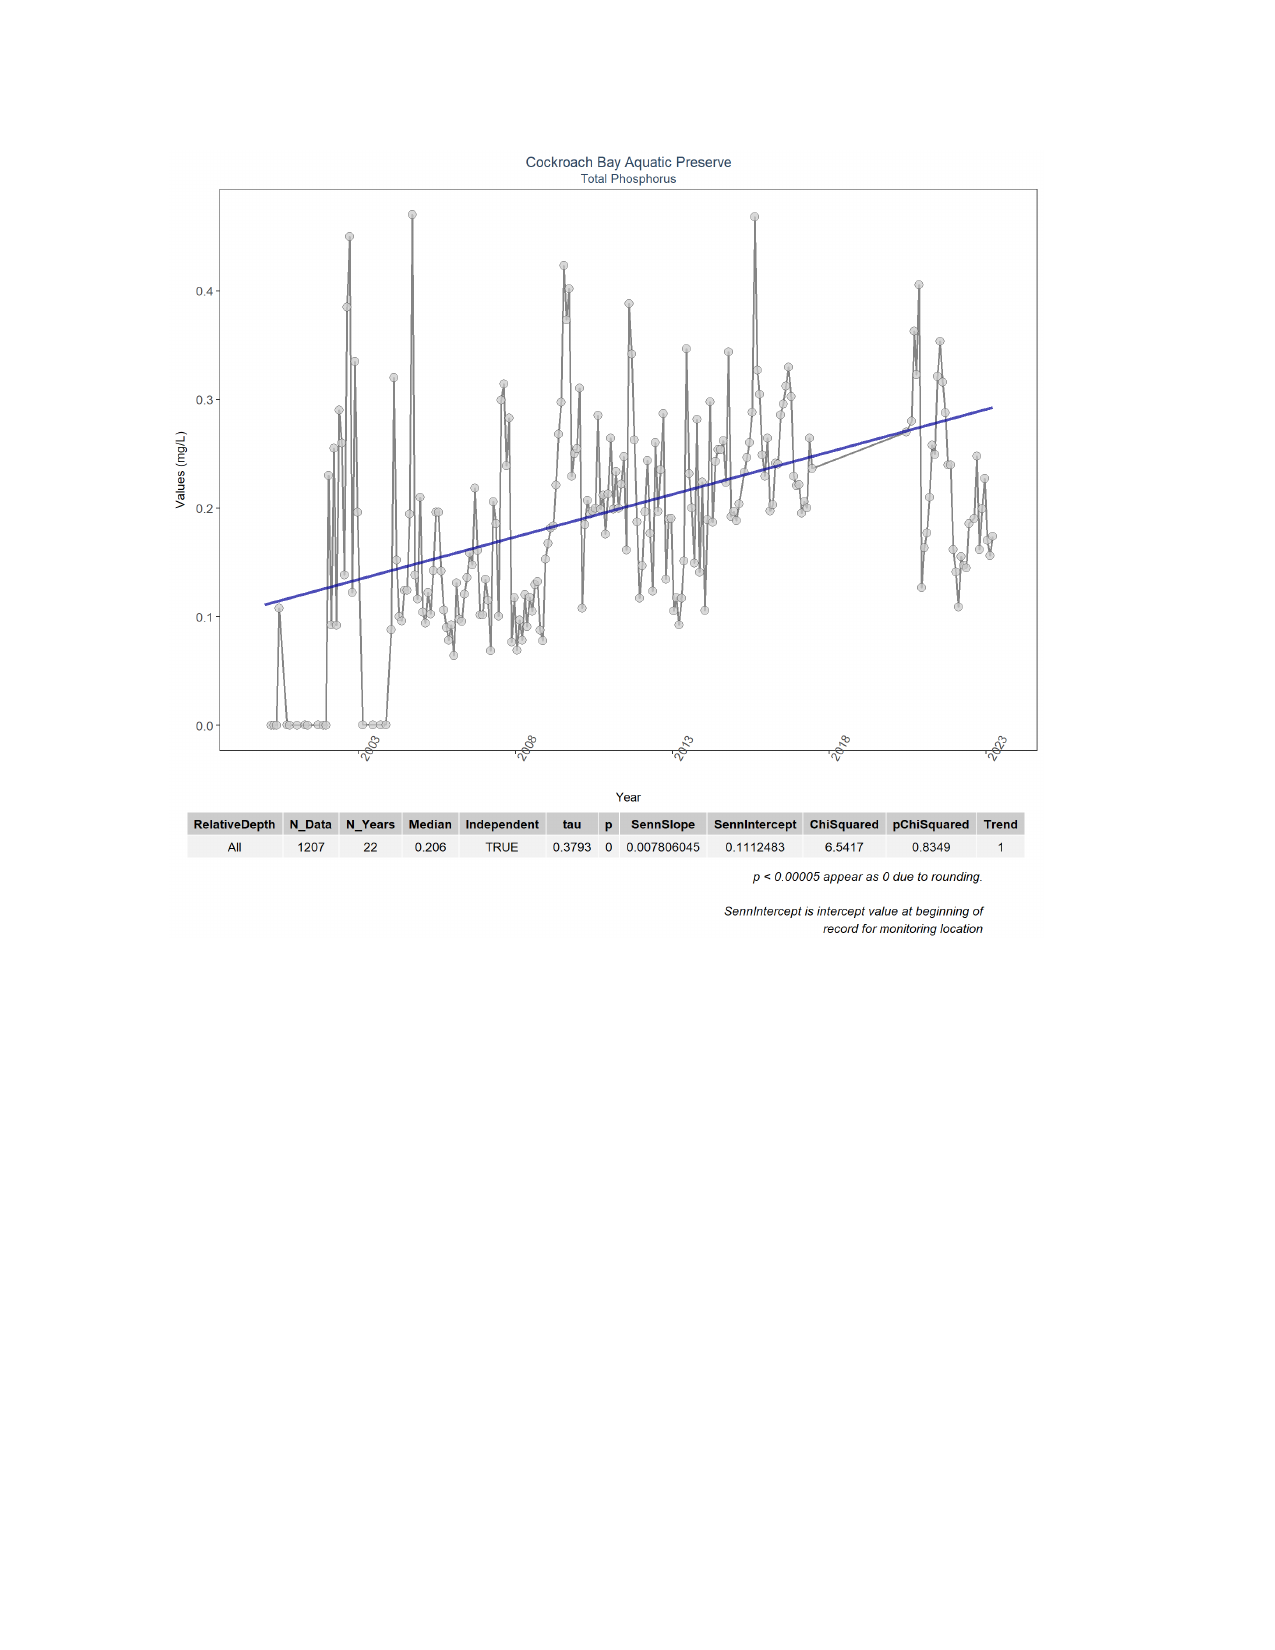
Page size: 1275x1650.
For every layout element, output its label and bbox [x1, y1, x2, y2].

picture [168, 150, 1044, 938]
